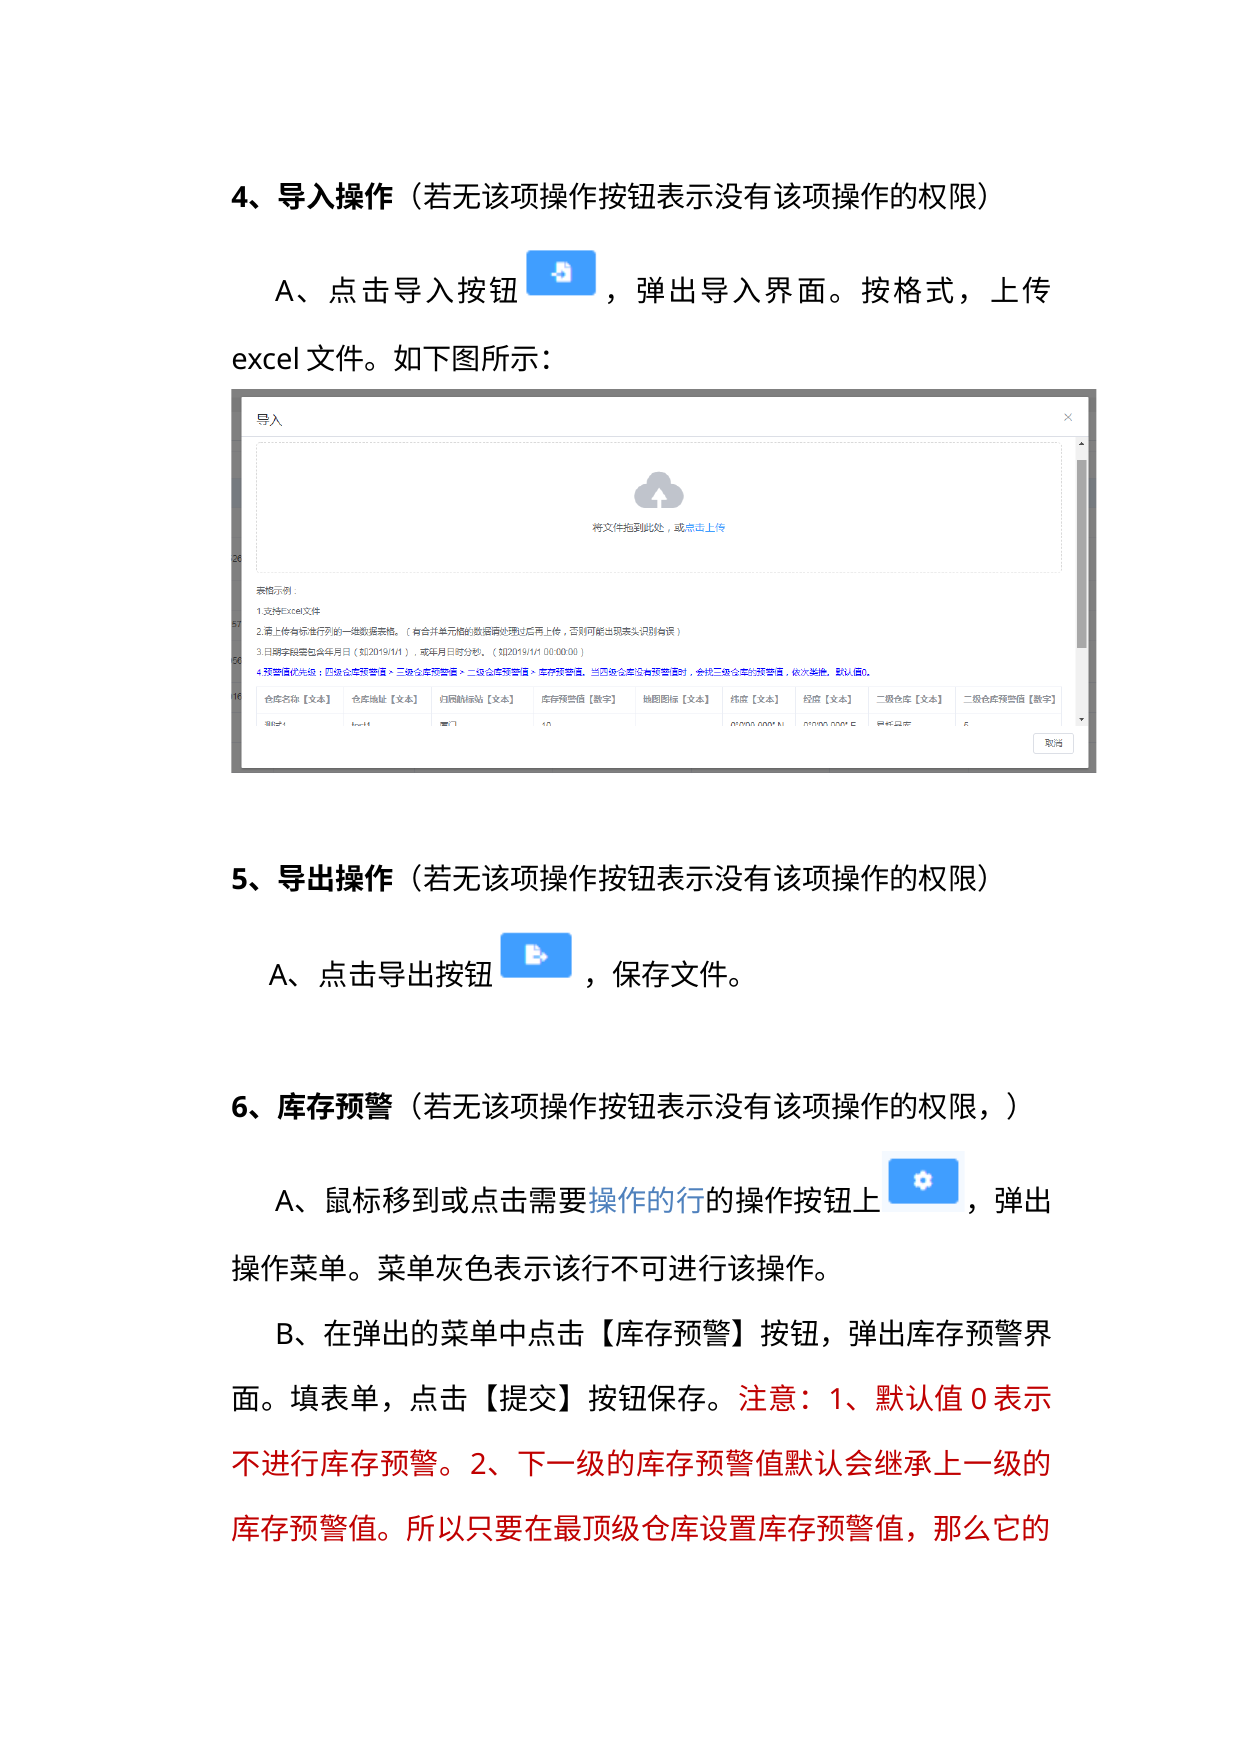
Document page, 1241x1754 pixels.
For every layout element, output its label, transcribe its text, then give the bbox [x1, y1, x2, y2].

picture [881, 1151, 965, 1212]
picture [231, 389, 1097, 773]
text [231, 1299, 1053, 1559]
picture [522, 241, 604, 302]
text 5、导出操作（若无该项操作按钮表示没有该项操作的权限） [187, 844, 1053, 909]
text A、点击导入按钮，弹出导入界面。按格式，上传excel文件。如下图所示： [231, 227, 1053, 389]
text 6、库存预警（若无该项操作按钮表示没有该项操作的权限，） [231, 1072, 1053, 1137]
picture [493, 922, 583, 986]
list A、鼠标移到或点击需要操作的行的操作按钮上，弹出操作菜单。菜单灰色表示该行不可进行该操作。 [231, 1137, 1053, 1299]
list 点击导出按钮，保存文件。 [269, 909, 1053, 1007]
text 4、导入操作（若无该项操作按钮表示没有该项操作的权限） [187, 162, 1053, 227]
